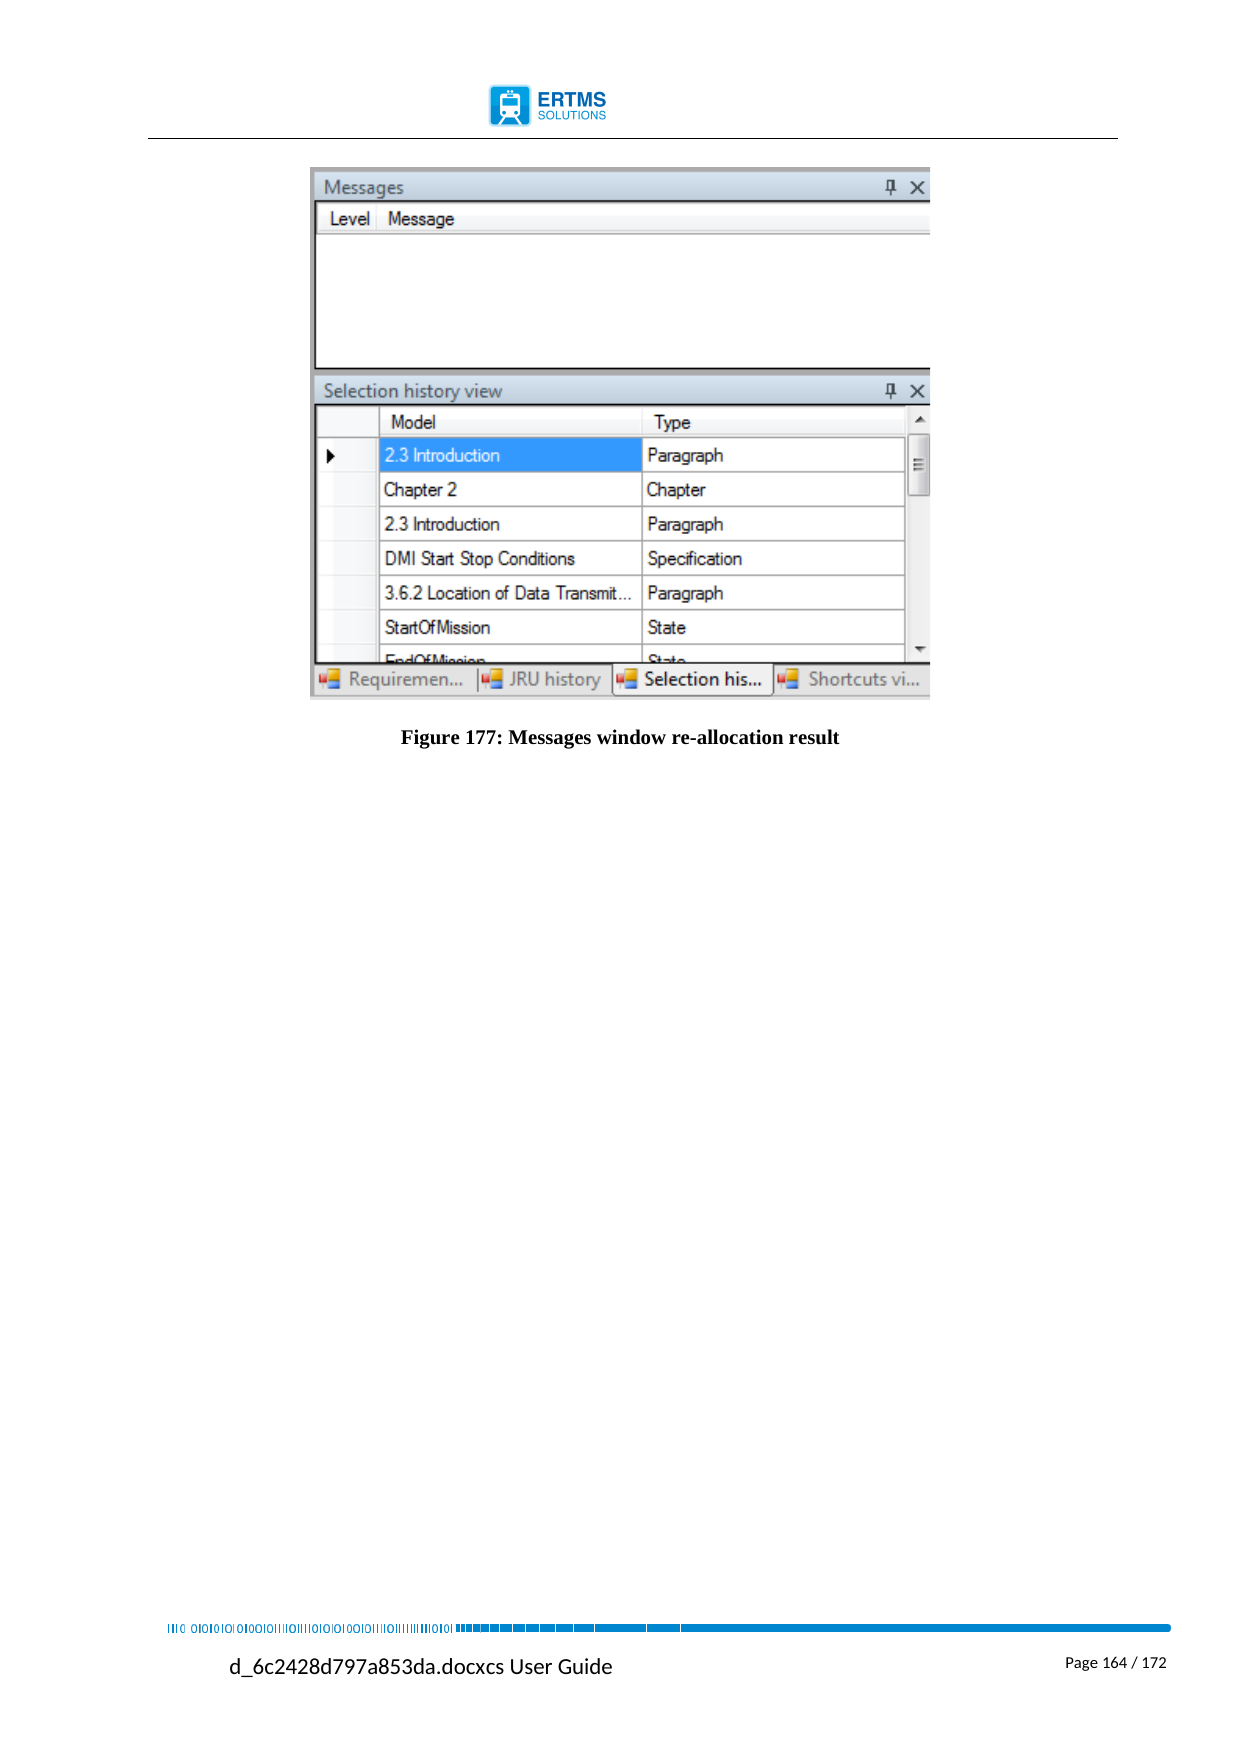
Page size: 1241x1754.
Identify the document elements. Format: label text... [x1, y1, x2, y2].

picture [310, 167, 931, 700]
picture [477, 73, 617, 138]
picture [167, 1624, 1171, 1633]
